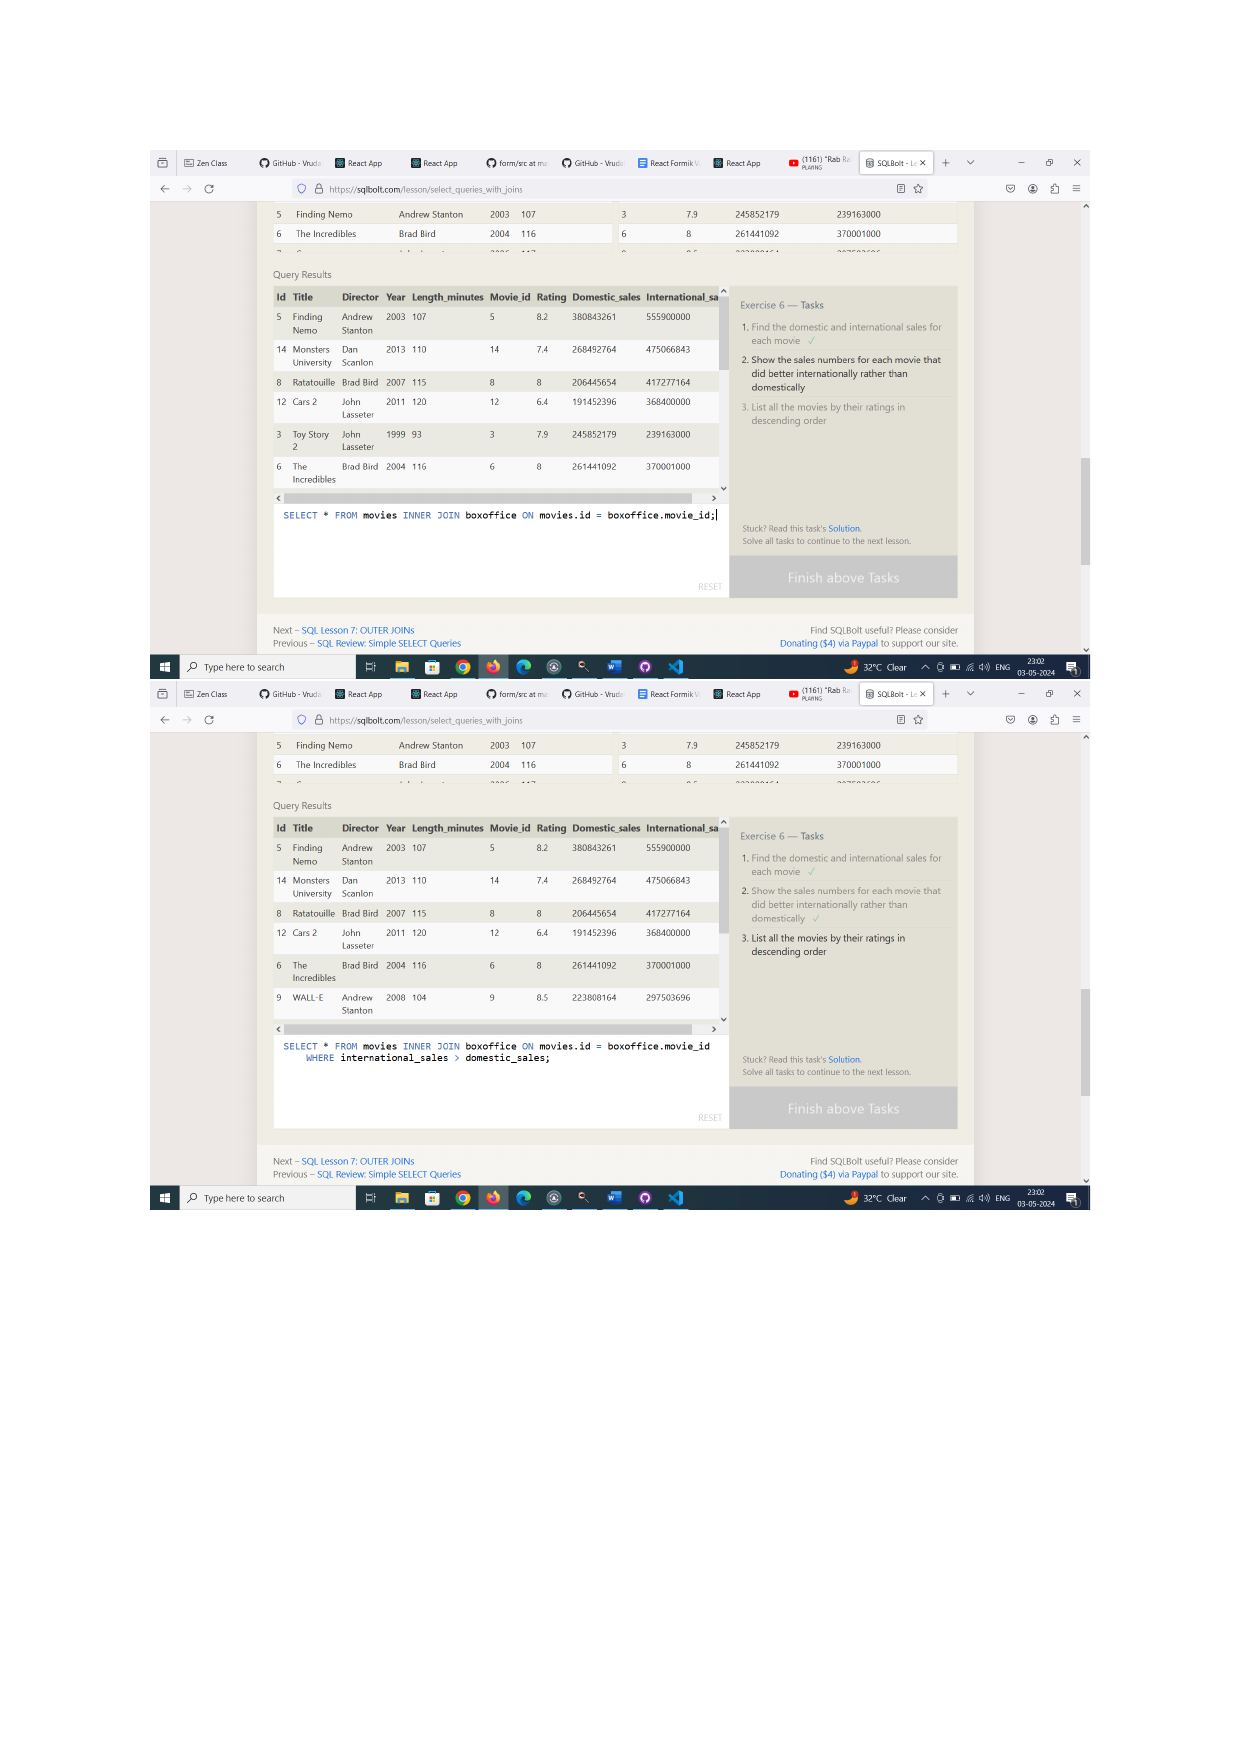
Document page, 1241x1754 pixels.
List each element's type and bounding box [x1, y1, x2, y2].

picture [150, 150, 1091, 679]
picture [150, 681, 1091, 1210]
